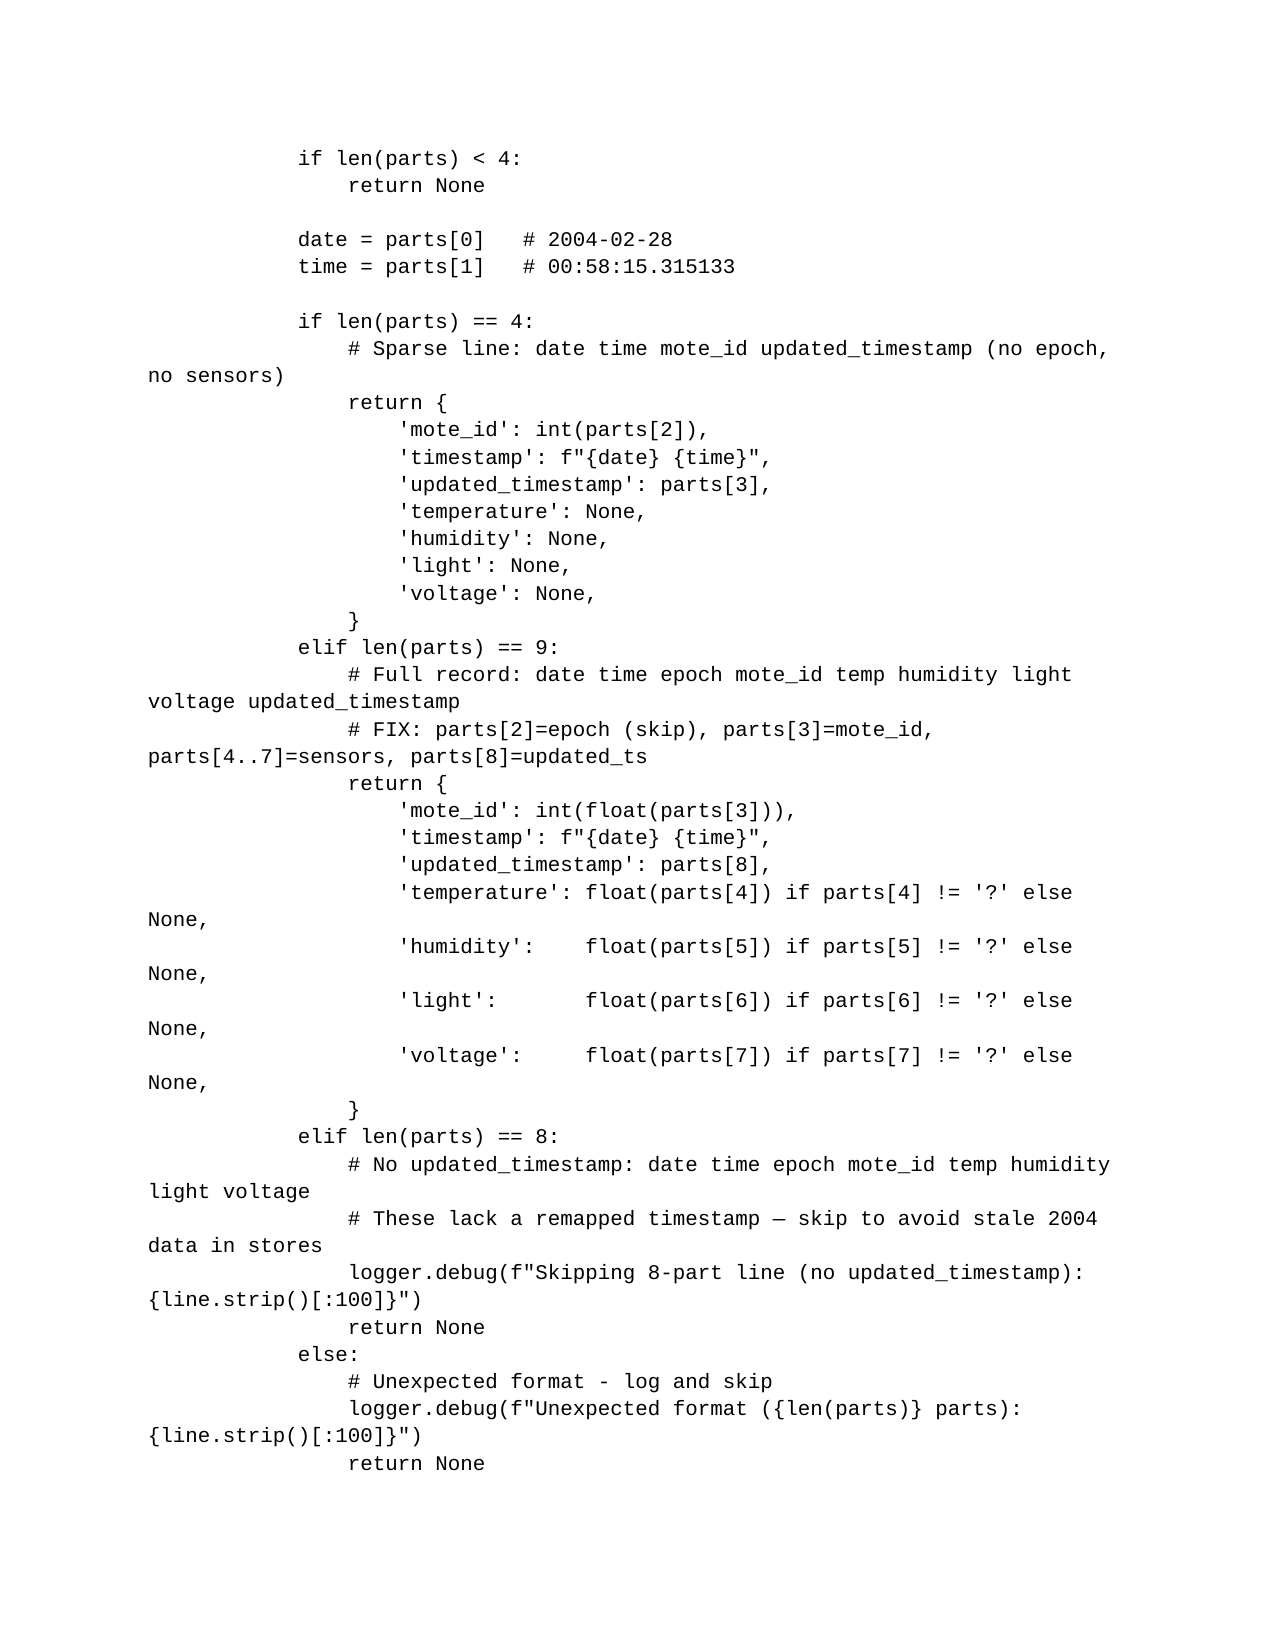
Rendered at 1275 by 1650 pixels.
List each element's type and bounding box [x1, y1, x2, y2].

text [148, 148, 1127, 1476]
